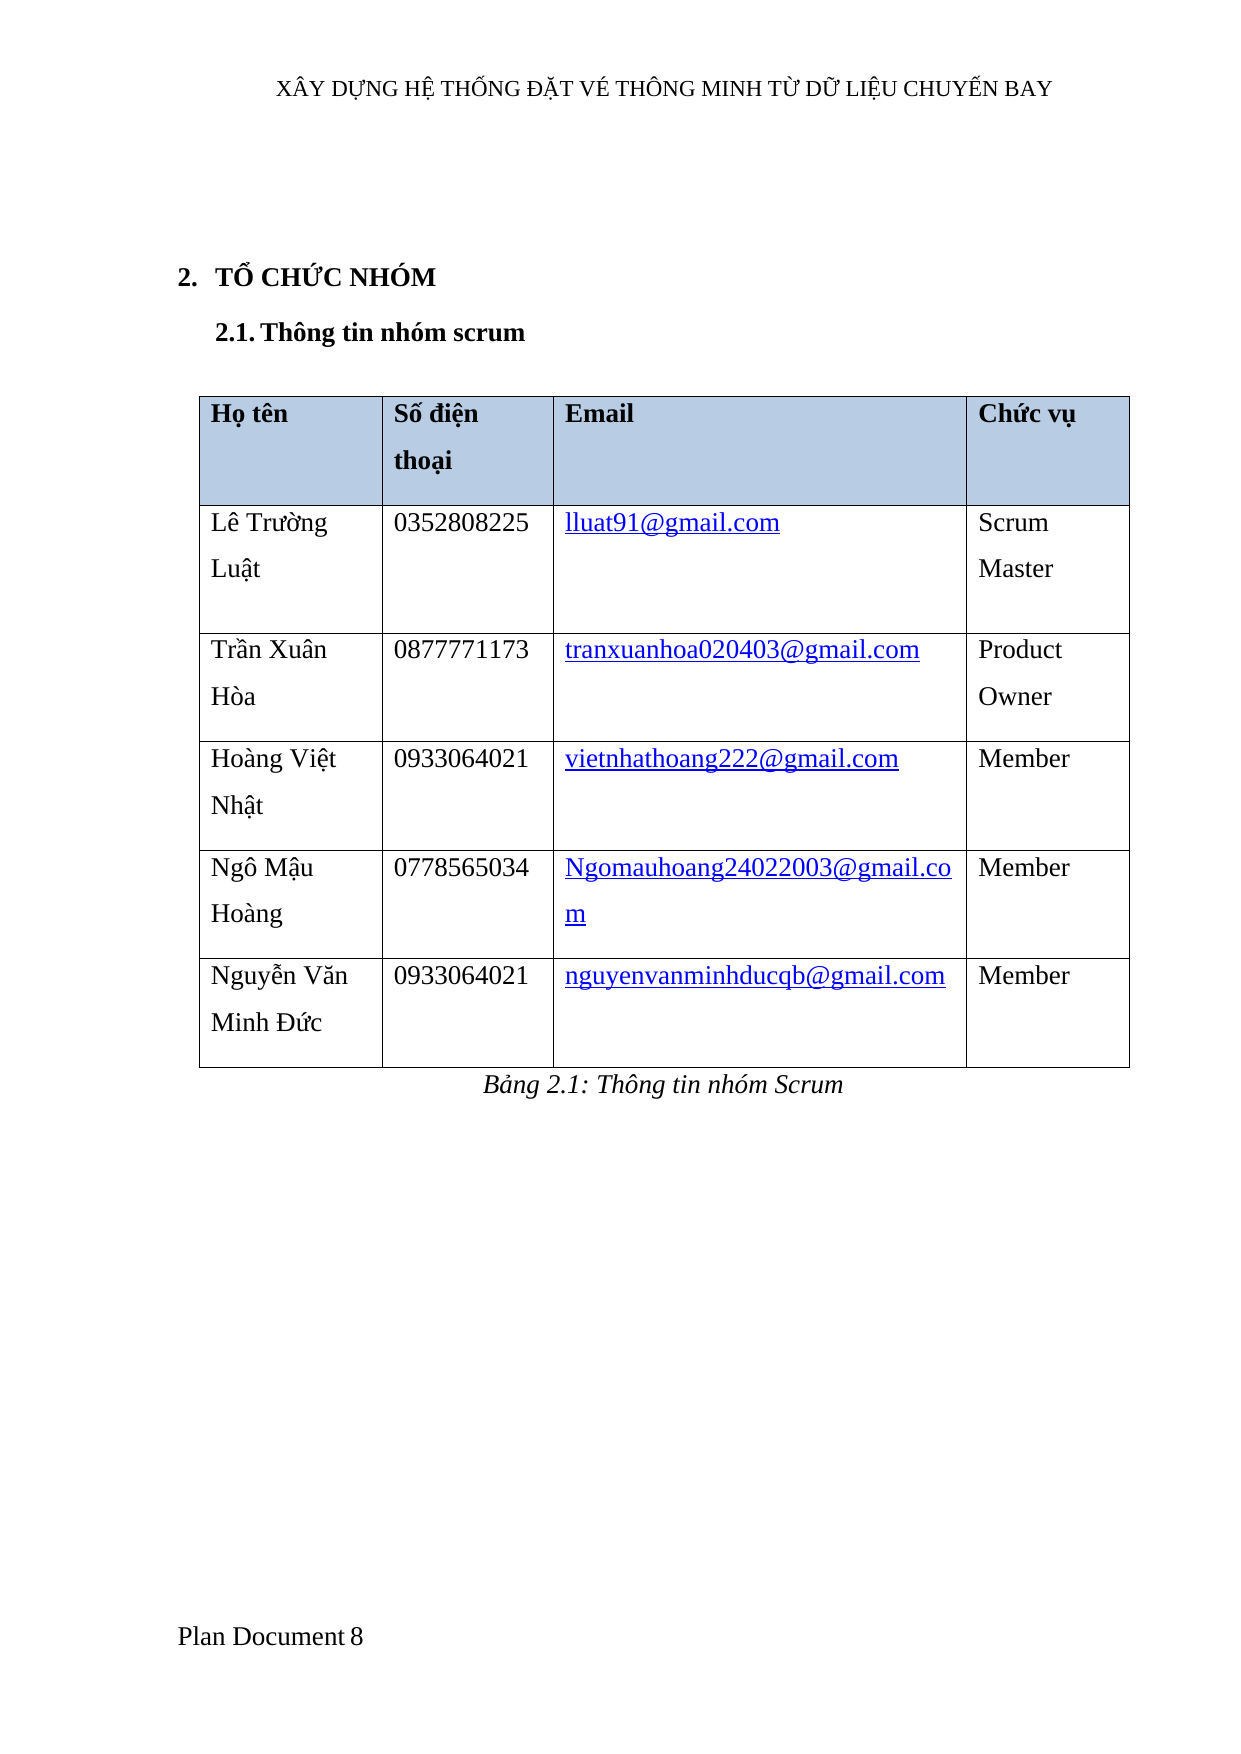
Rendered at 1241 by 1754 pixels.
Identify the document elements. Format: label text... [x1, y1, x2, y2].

text Bảng 2.1: Thông tin nhóm Scrum [177, 1068, 1152, 1099]
table_cell Scrum Master [967, 506, 1129, 632]
table_cell Trần Xuân Hòa [200, 634, 382, 741]
table_cell Member [967, 851, 1129, 958]
table_header Số điện thoại [383, 397, 553, 505]
table_cell Ngô Mậu Hoàng [200, 851, 382, 958]
table_cell 0933064021 [383, 742, 553, 850]
table_cell 0778565034 [383, 851, 553, 958]
table_cell Ngomauhoang24022003@gmail.com [554, 851, 966, 958]
table_cell tranxuanhoa020403@gmail.com [554, 634, 966, 741]
table_cell vietnhathoang222@gmail.com [554, 742, 966, 850]
table_cell 0933064021 [383, 959, 553, 1067]
table_header Chức vụ [967, 397, 1129, 505]
table_header Họ tên [200, 397, 382, 505]
subtitle Thông tin nhóm scrum [215, 316, 1152, 347]
table_cell Member [967, 742, 1129, 850]
table_cell lluat91@gmail.com [554, 506, 966, 632]
table_cell 0352808225 [383, 506, 553, 632]
table_cell Hoàng Việt Nhật [200, 742, 382, 850]
table_header Email [554, 397, 966, 505]
subtitle TỔ CHỨC NHÓM [177, 261, 1152, 293]
table_cell Product Owner [967, 634, 1129, 741]
table_cell Member [967, 959, 1129, 1067]
table_cell 0877771173 [383, 634, 553, 741]
table_cell Lê Trường Luật [200, 506, 382, 632]
table_cell Nguyễn Văn Minh Đức [200, 959, 382, 1067]
table_cell nguyenvanminhducqb@gmail.com [554, 959, 966, 1067]
